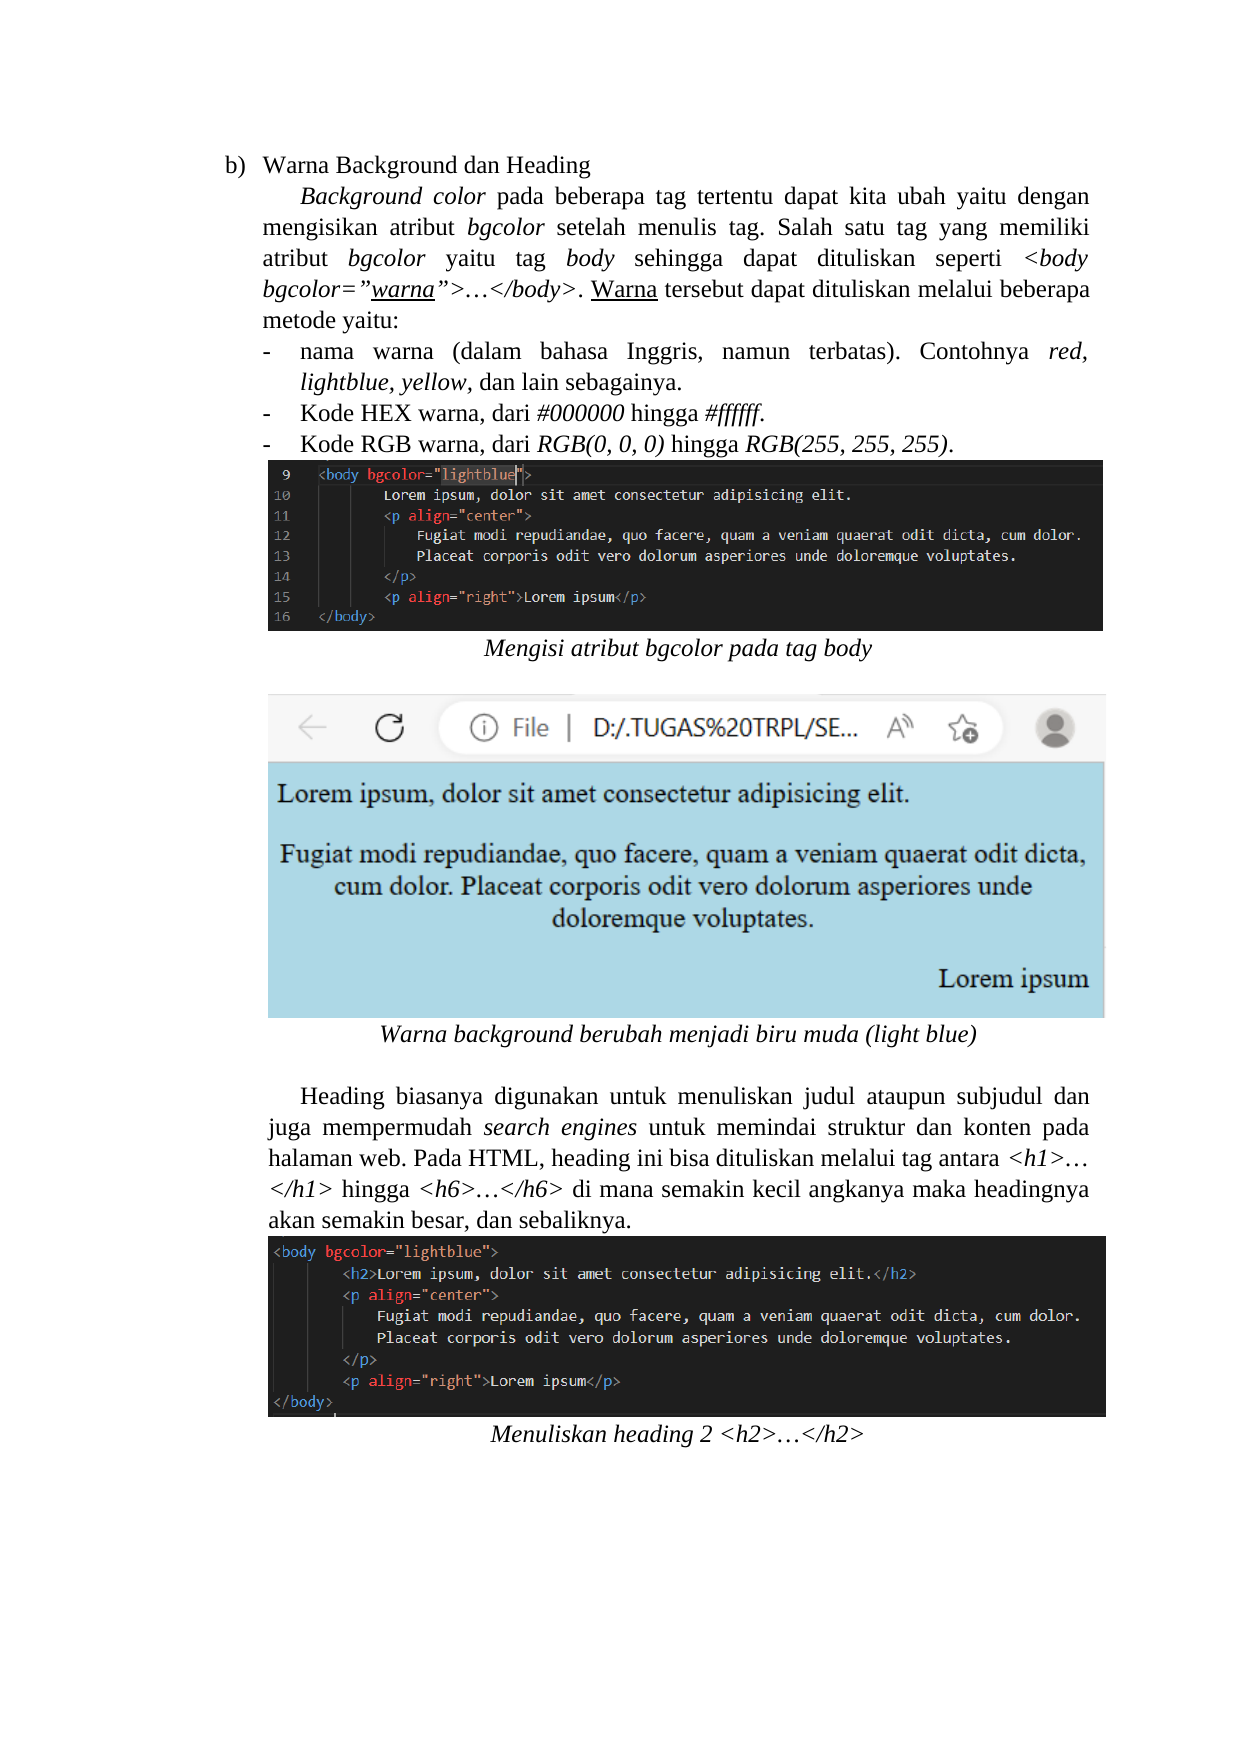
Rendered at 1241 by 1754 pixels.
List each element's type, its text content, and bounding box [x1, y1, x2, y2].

list Warna background berubah menjadi biru muda (light blue) [268, 1019, 1090, 1048]
list nama warna (dalam bahasa Inggris, namun terbatas). Contohnya red, lightblue, yellow, dan lain sebagainya. [262, 336, 1090, 396]
list Background color pada beberapa tag tertentu dapat kita ubah yaitu dengan mengisikan atribut bgcolor setelah menulis tag. Salah satu tag yang memiliki atribut bgcolor yaitu tag body sehingga dapat dituliskan seperti <body bgcolor=”warna”>…</body>. Warna tersebut dapat dituliskan melalui beberapa metode yaitu: [262, 181, 1090, 334]
list Warna Background dan Heading [225, 150, 1090, 179]
list Heading biasanya digunakan untuk menuliskan judul ataupun subjudul dan juga mempermudah search engines untuk memindai struktur dan konten pada halaman web. Pada HTML, heading ini bisa dituliskan melalui tag antara <h1>…</h1> hingga <h6>…</h6> di mana semakin kecil angkanya maka headingnya akan semakin besar, dan sebaliknya. [268, 1081, 1090, 1234]
list Menuliskan heading 2 <h2>…</h2> [268, 1419, 1090, 1448]
list Kode HEX warna, dari #000000 hingga #ffffff. [262, 398, 1090, 427]
picture [268, 694, 1107, 1018]
list Mengisi atribut bgcolor pada tag body [268, 633, 1090, 661]
picture [268, 1236, 1106, 1417]
list Kode RGB warna, dari RGB(0, 0, 0) hingga RGB(255, 255, 255). [262, 429, 1090, 458]
picture [268, 460, 1103, 631]
